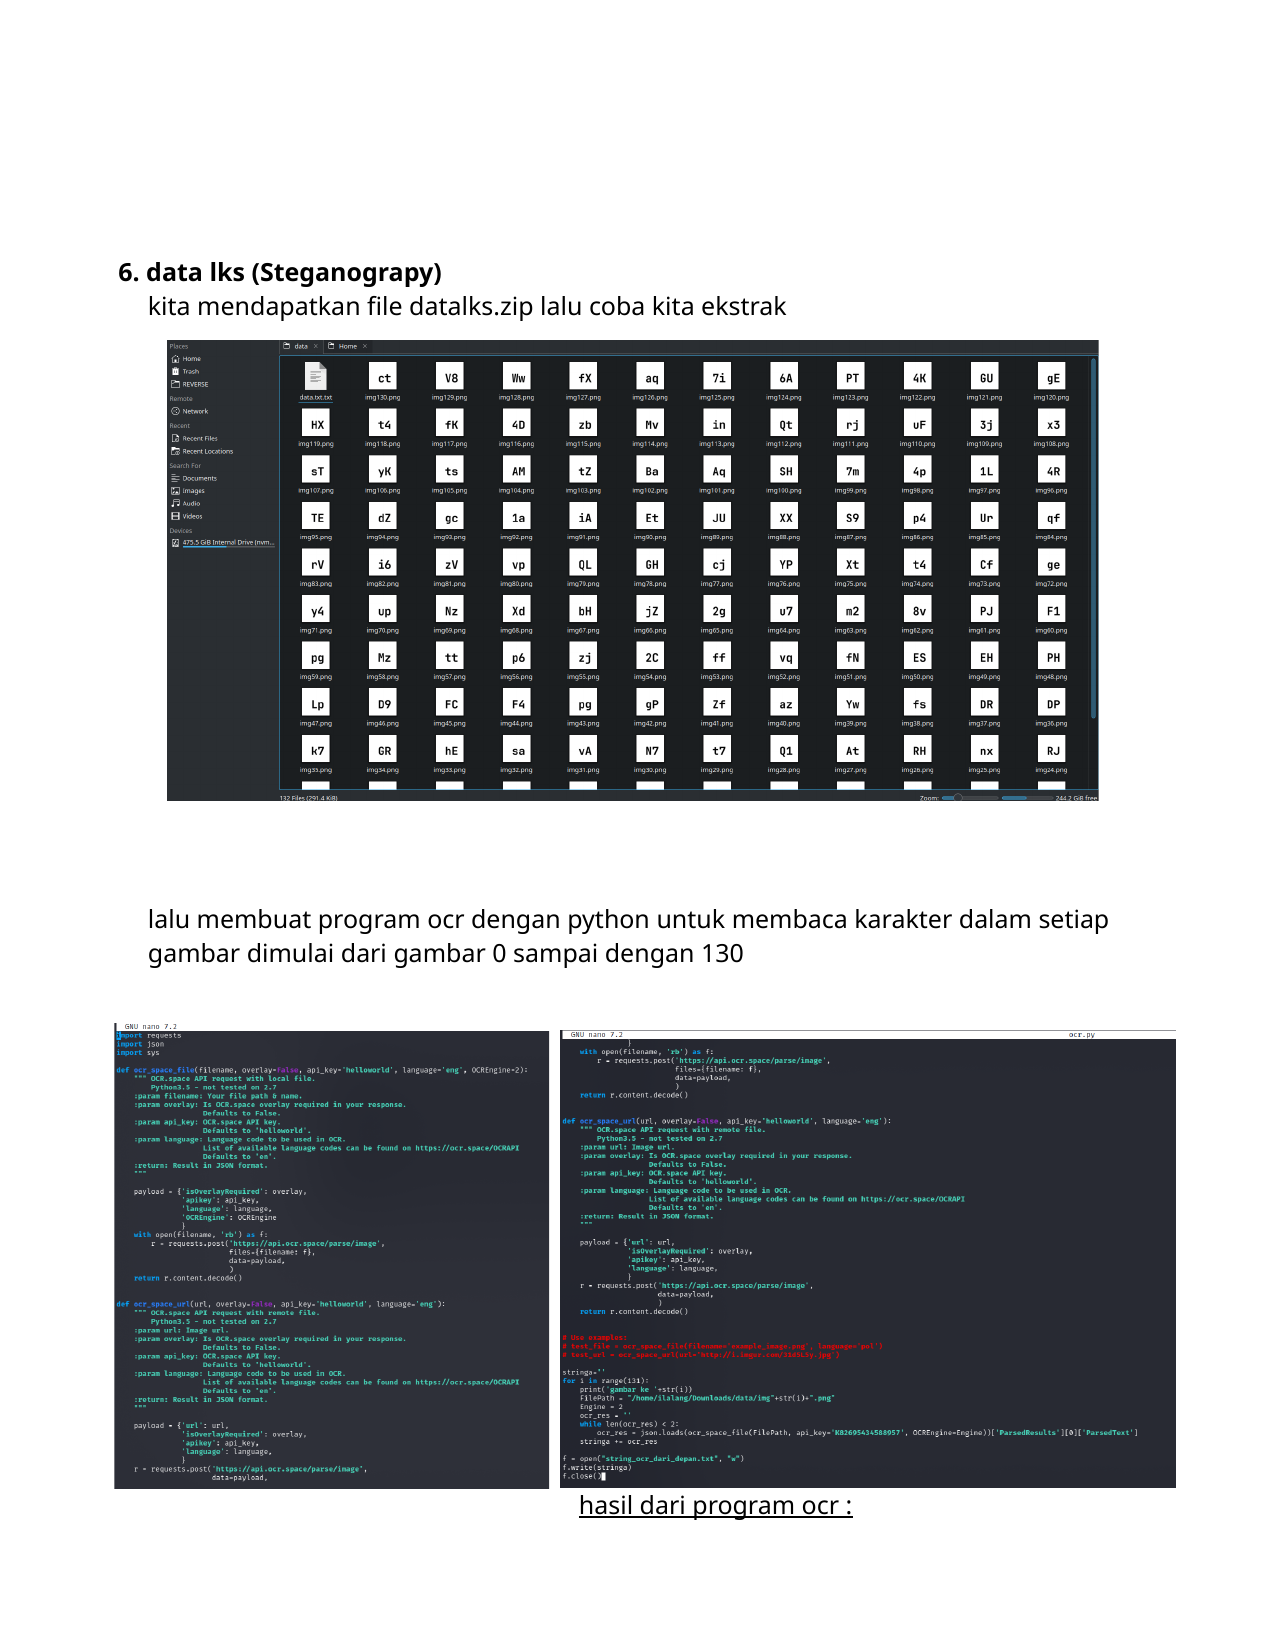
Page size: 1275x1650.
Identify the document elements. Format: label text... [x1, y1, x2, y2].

picture [167, 340, 1099, 801]
text kita mendapatkan file datalks.zip lalu coba kita ekstrak [148, 288, 1157, 322]
text 6. data lks (Steganograpy) [118, 254, 1157, 288]
picture [114, 1023, 550, 1489]
picture [560, 1030, 1176, 1488]
text lalu membuat program ocr dengan python untuk membaca karakter dalam setiap gambar dimulai dari gambar 0 sampai dengan 130 [148, 902, 1157, 970]
